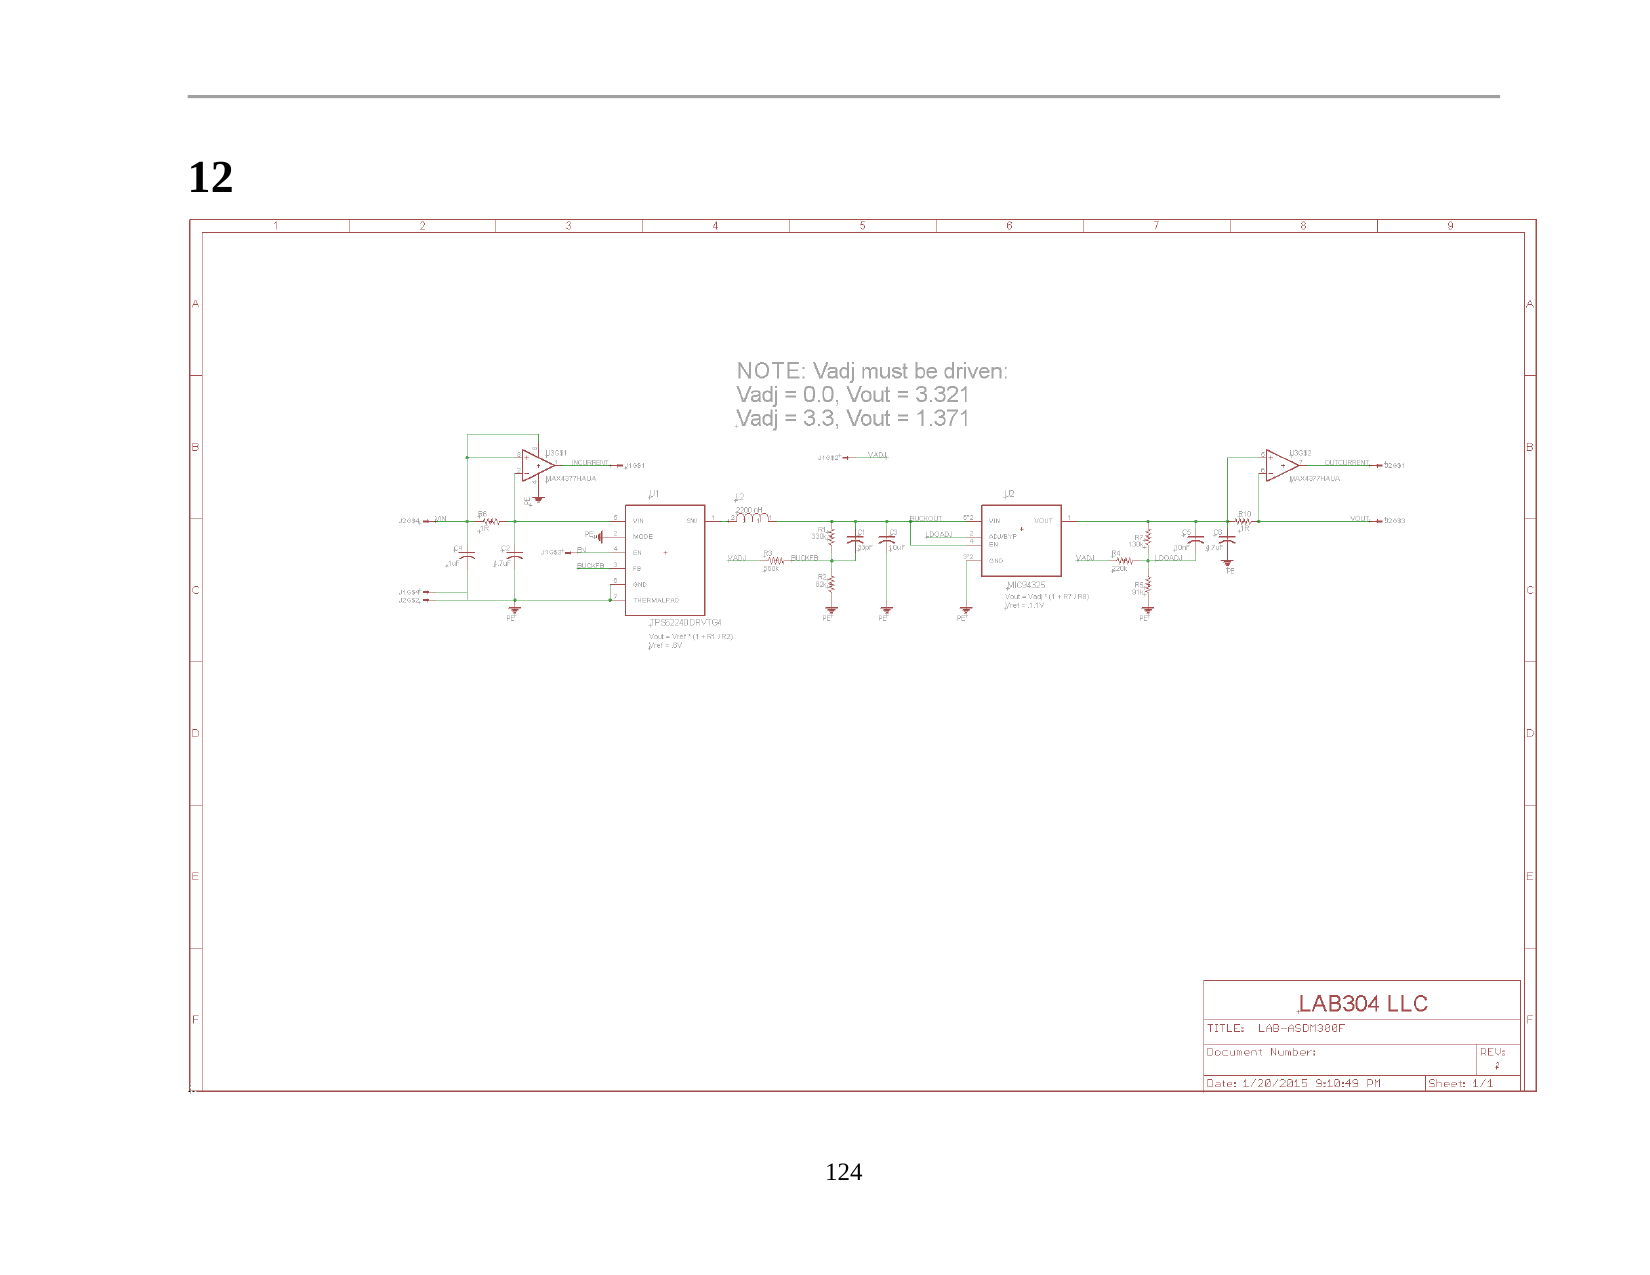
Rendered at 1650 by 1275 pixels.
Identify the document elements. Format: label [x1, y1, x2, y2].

picture [187, 217, 1539, 1094]
